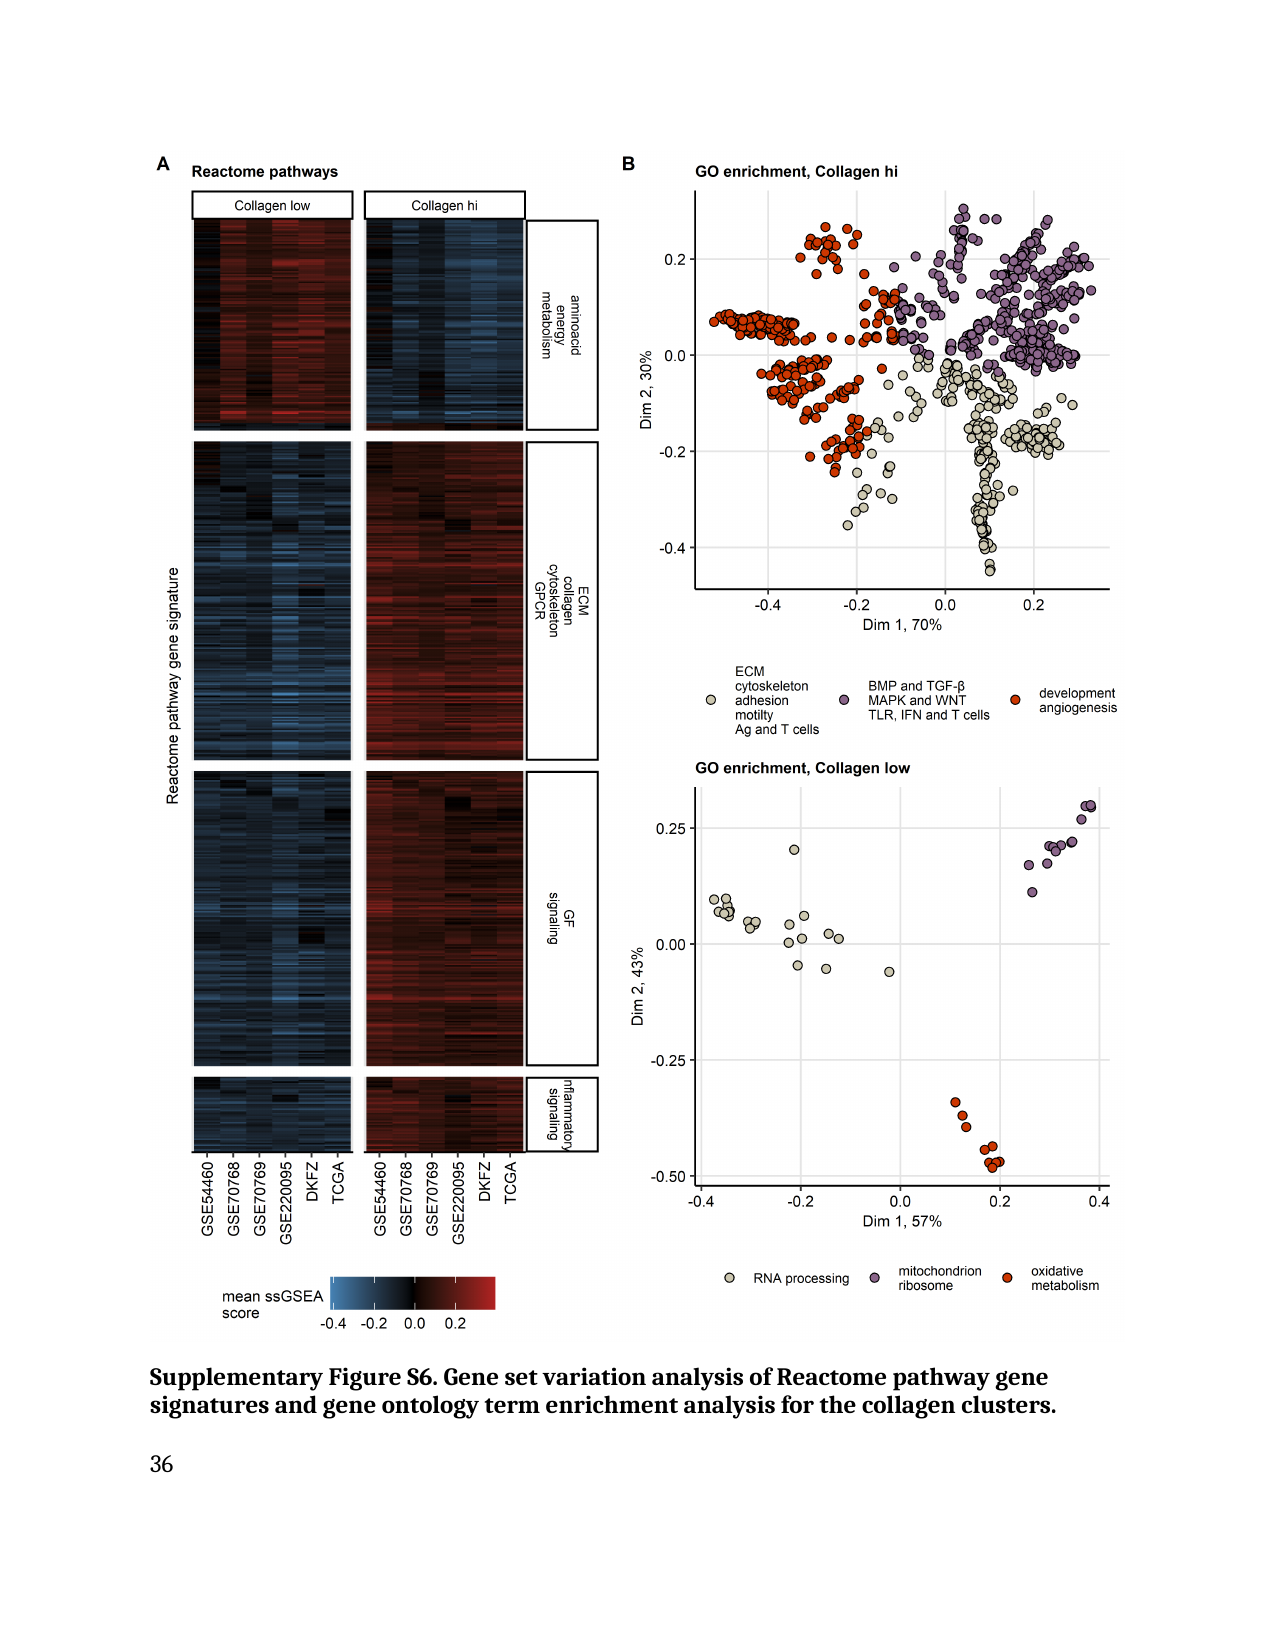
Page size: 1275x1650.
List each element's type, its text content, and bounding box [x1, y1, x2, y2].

text Supplementary Figure S6. Gene set variation analysis of Reactome pathway gene signatures and gene ontology term enrichment analysis for the collagen clusters. [150, 1363, 1125, 1420]
picture [150, 150, 1125, 1342]
